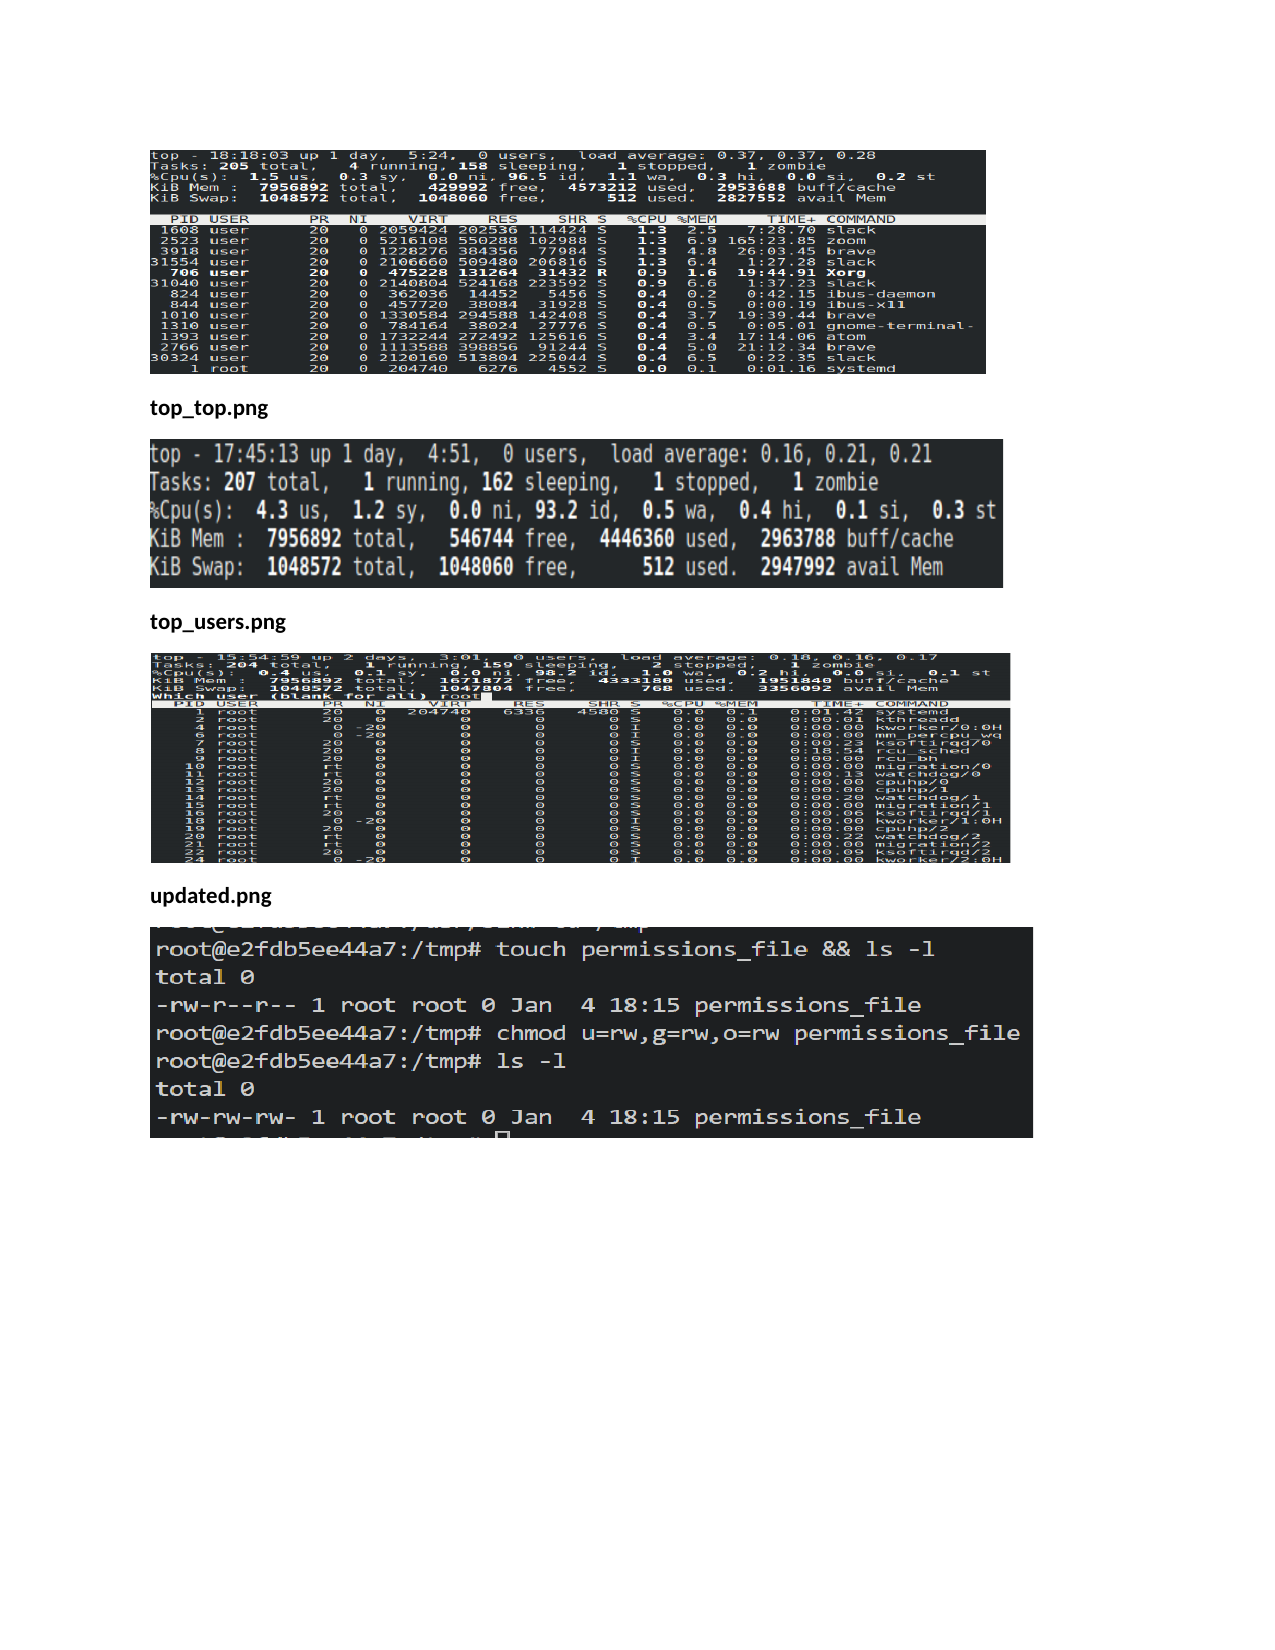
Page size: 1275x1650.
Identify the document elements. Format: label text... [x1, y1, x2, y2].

text updated.png [150, 881, 1125, 909]
picture [150, 927, 1034, 1138]
picture [150, 150, 986, 374]
text top_top.png [150, 393, 1125, 421]
text top_users.png [150, 607, 1125, 635]
picture [150, 653, 1011, 863]
picture [150, 439, 1004, 588]
